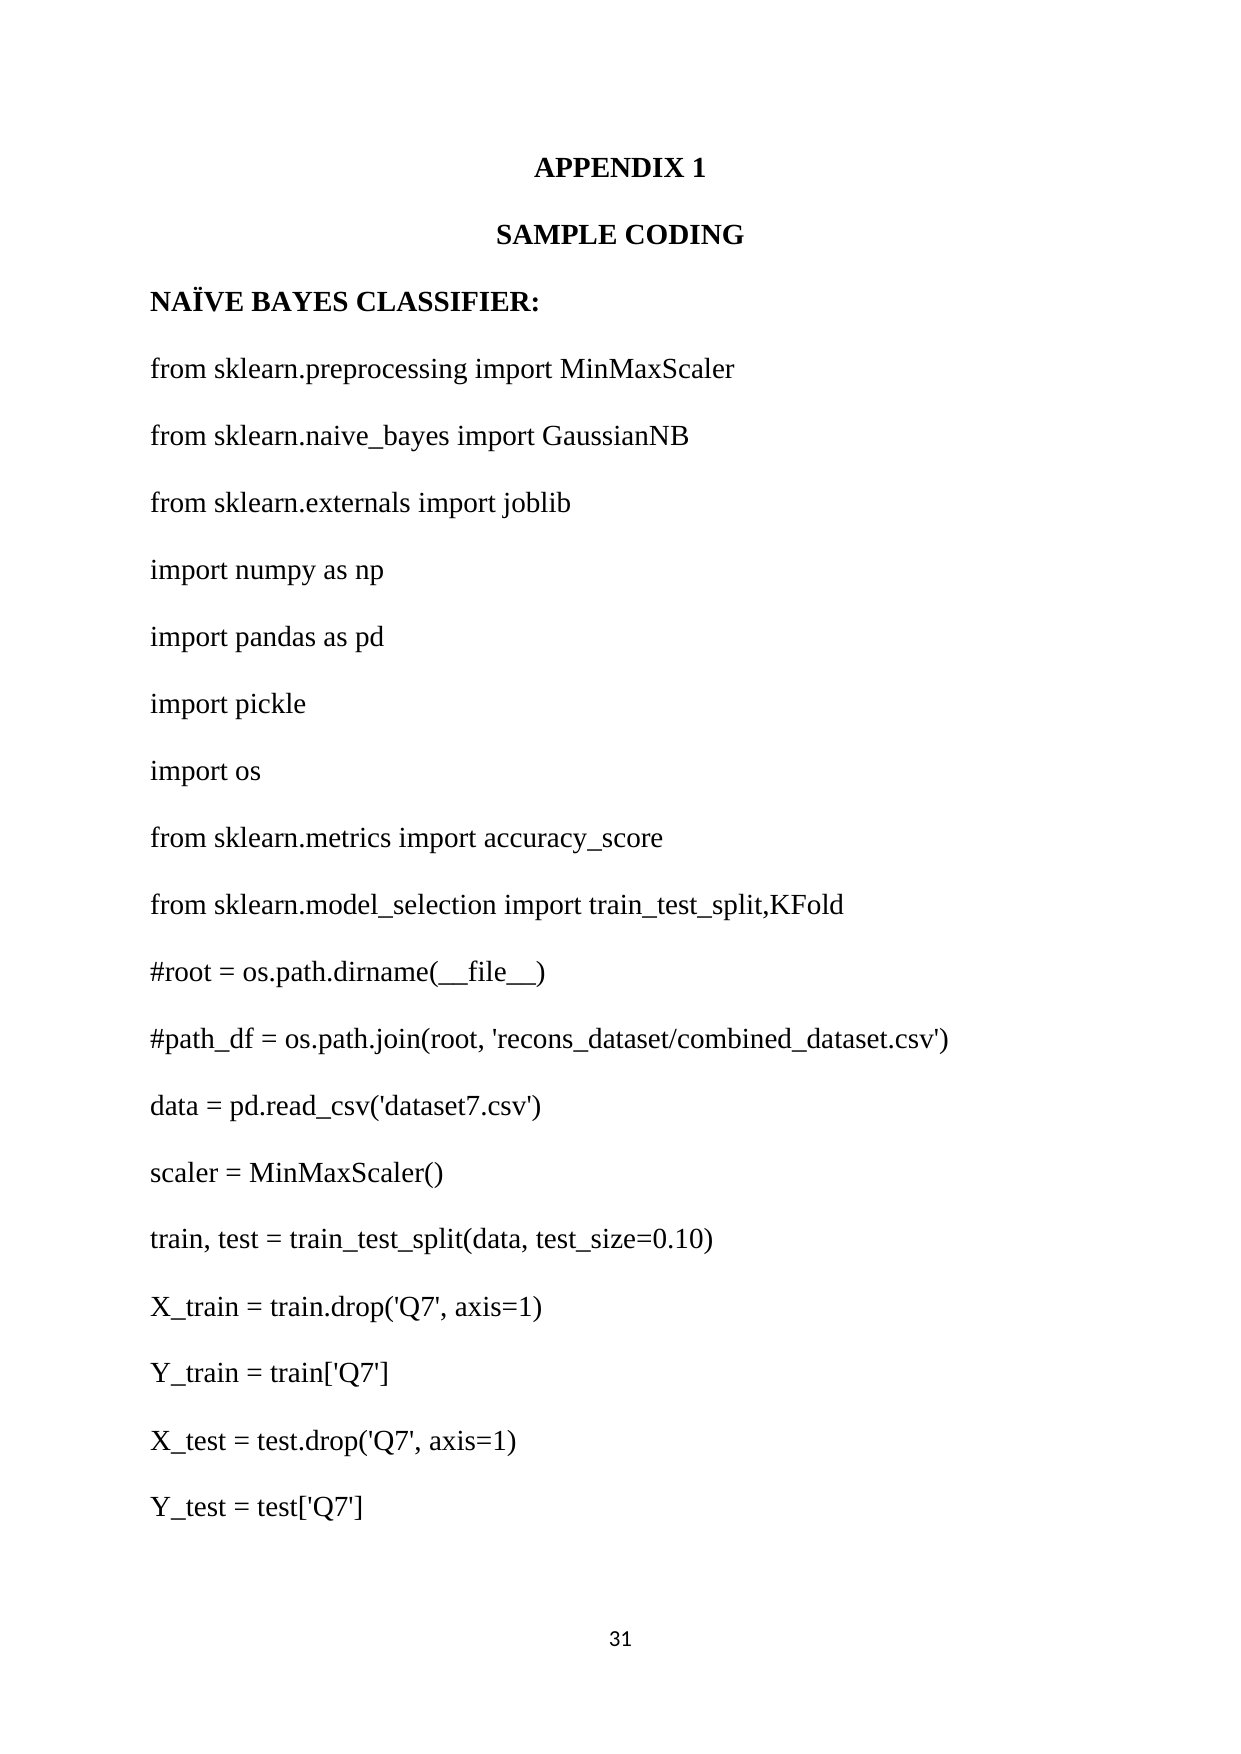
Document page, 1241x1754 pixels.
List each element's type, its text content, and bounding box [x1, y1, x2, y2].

text APPENDIX 1 [150, 150, 1090, 183]
text #path_df = os.path.join(root, 'recons_dataset/combined_dataset.csv') [150, 1021, 1090, 1054]
text #root = os.path.dirname(__file__) [150, 954, 1090, 987]
text from sklearn.metrics import accuracy_score [150, 820, 1090, 853]
text import numpy as np [150, 552, 1090, 585]
text from sklearn.preprocessing import MinMaxScaler [150, 351, 1090, 384]
text scaler = MinMaxScaler() [150, 1155, 1090, 1188]
text from sklearn.externals import joblib [150, 485, 1090, 518]
text import pandas as pd [150, 619, 1090, 652]
text data = pd.read_csv('dataset7.csv') [150, 1088, 1090, 1121]
text X_test = test.drop('Q7', axis=1) [150, 1423, 1090, 1456]
text from sklearn.model_selection import train_test_split,KFold [150, 887, 1090, 920]
text from sklearn.naive_bayes import GaussianNB [150, 418, 1090, 451]
text import pickle [150, 686, 1090, 719]
text X_train = train.drop('Q7', axis=1) [150, 1289, 1090, 1322]
text NAÏVE BAYES CLASSIFIER: [150, 284, 1090, 317]
text import os [150, 753, 1090, 786]
text SAMPLE CODING [150, 217, 1090, 251]
text train, test = train_test_split(data, test_size=0.10) [150, 1222, 1090, 1255]
text Y_test = test['Q7'] [150, 1489, 1090, 1523]
text Y_train = train['Q7'] [150, 1356, 1090, 1389]
